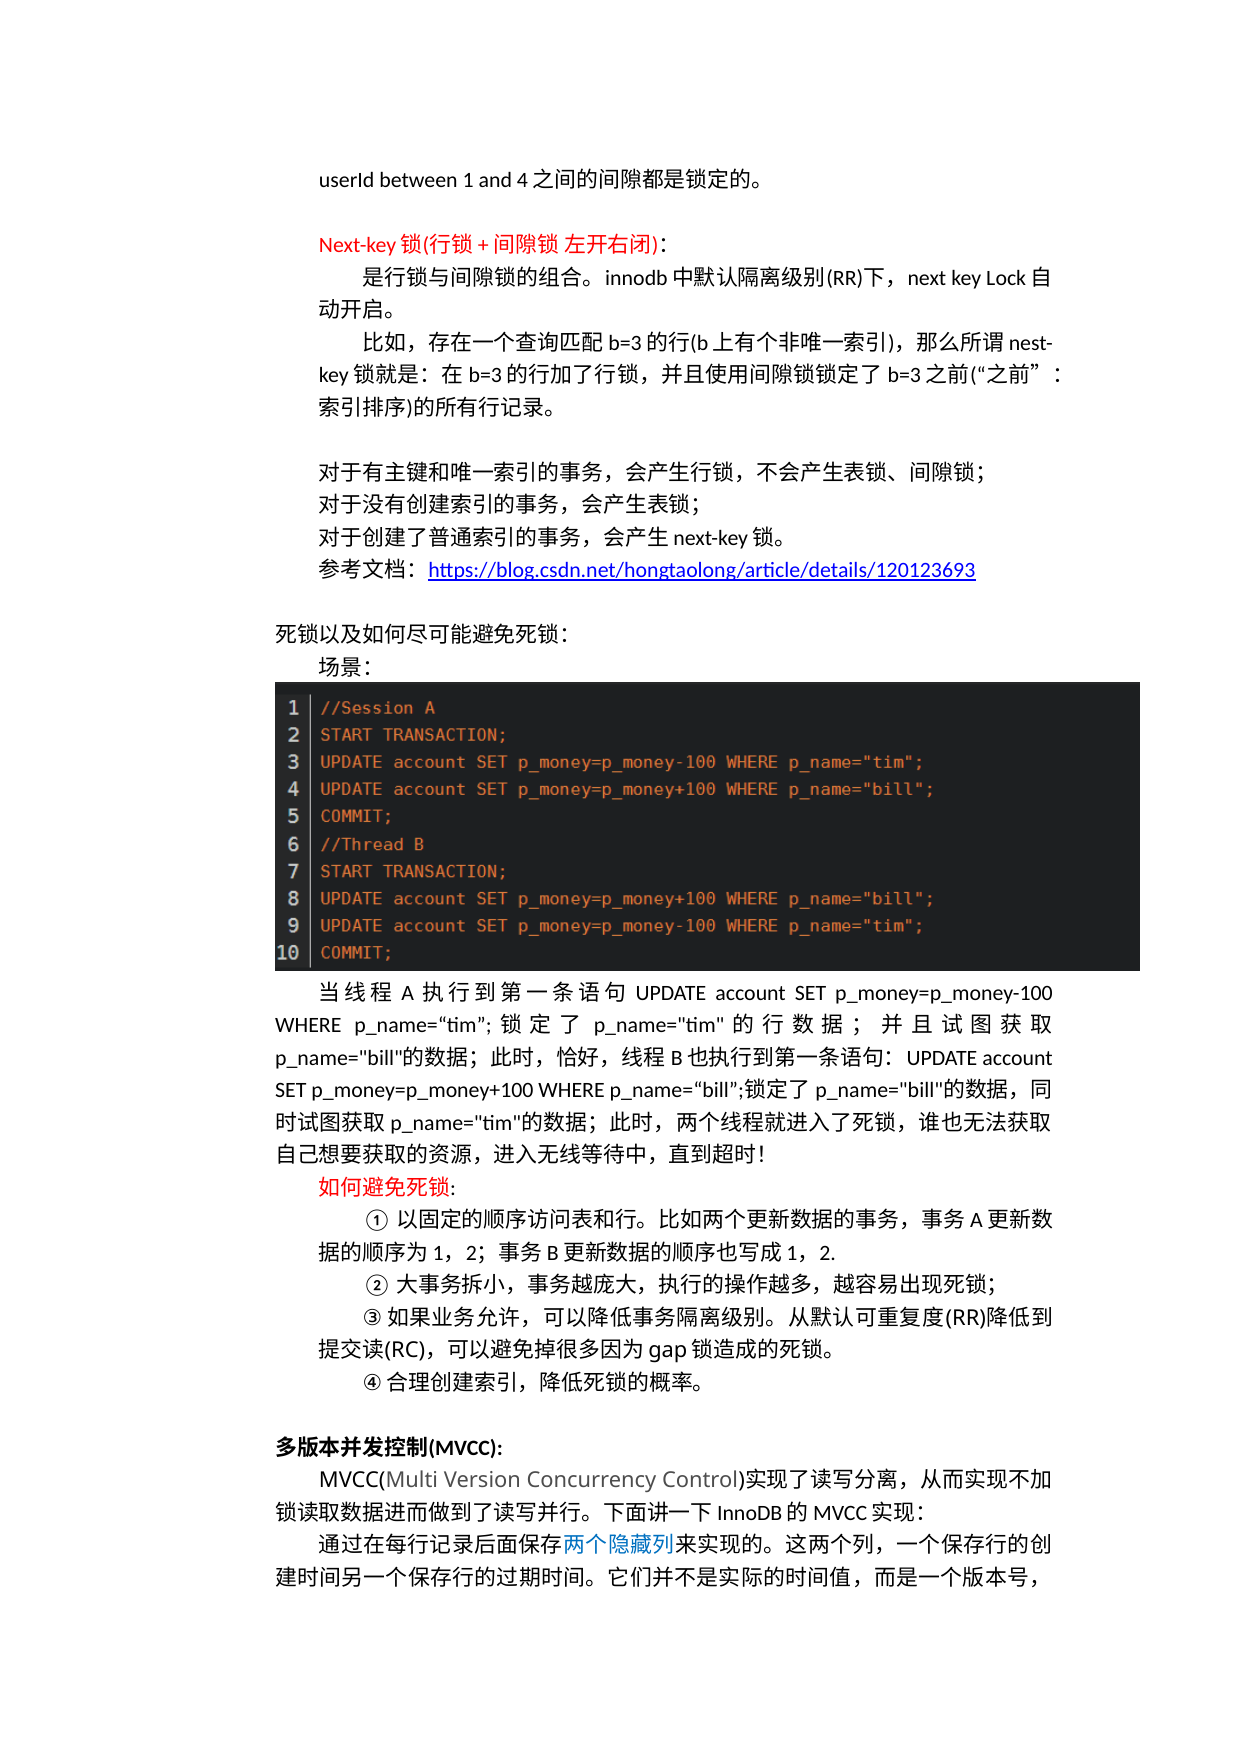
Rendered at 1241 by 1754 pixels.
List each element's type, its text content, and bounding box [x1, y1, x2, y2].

list MVCC(Multi Version Concurrency Control)实现了读写分离，从而实现不加锁读取数据进而做到了读写并行。下面讲一下InnoDB的MVCC实现： [275, 1462, 1053, 1527]
list 参考文档：https://blog.csdn.net/hongtaolong/article/details/120123693 [275, 552, 1053, 584]
list ②大事务拆小，事务越庞大，执行的操作越多，越容易出现死锁； [319, 1267, 1053, 1299]
list 当线程A执行到第一条语句UPDATE account SET p_money=p_money-100 WHERE p_name=“tim”;锁定了p_name="tim"的行数据；并且试图获取p_name="bill"的数据；此时，恰好，线程B也执行到第一条语句：UPDATE account SET p_money=p_money+100 WHERE p_name=“bill”;锁定了 p_name="bill"的数据，同时试图获取p_name="tim"的数据；此时，两个线程就进入了死锁，谁也无法获取自己想要获取的资源，进入无线等待中，直到超时！ [275, 974, 1053, 1169]
list Next-key锁(行锁 + 间隙锁 左开右闭)： [275, 227, 1053, 259]
picture [275, 682, 1140, 971]
list 死锁以及如何尽可能避免死锁： [231, 617, 1053, 649]
list ①以固定的顺序访问表和行。比如两个更新数据的事务，事务A更新数据的顺序为1，2；事务B更新数据的顺序也写成1，2. [319, 1202, 1053, 1267]
list 对于没有创建索引的事务，会产生表锁； [275, 487, 1053, 519]
list 场景： [275, 649, 1053, 682]
list 如何避免死锁: [275, 1169, 1053, 1202]
list 对于创建了普通索引的事务，会产生next-key锁。 [275, 519, 1053, 552]
list 是行锁与间隙锁的组合。innodb中默认隔离级别(RR)下，next key Lock自动开启。 [319, 259, 1053, 324]
list ③如果业务允许，可以降低事务隔离级别。从默认可重复度(RR)降低到提交读(RC)，可以避免掉很多因为gap锁造成的死锁。 [319, 1299, 1053, 1364]
list 比如，存在一个查询匹配b=3的行(b上有个非唯一索引)，那么所谓nest-key锁就是：在b=3的行加了行锁，并且使用间隙锁锁定了b=3之前(“之前”：索引排序)的所有行记录。 [319, 324, 1053, 422]
list 多版本并发控制(MVCC): [231, 1429, 1053, 1462]
list 对于有主键和唯一索引的事务，会产生行锁，不会产生表锁、间隙锁； [275, 454, 1053, 487]
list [275, 1527, 1053, 1592]
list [319, 162, 1053, 194]
list ④合理创建索引，降低死锁的概率。 [319, 1364, 1053, 1397]
